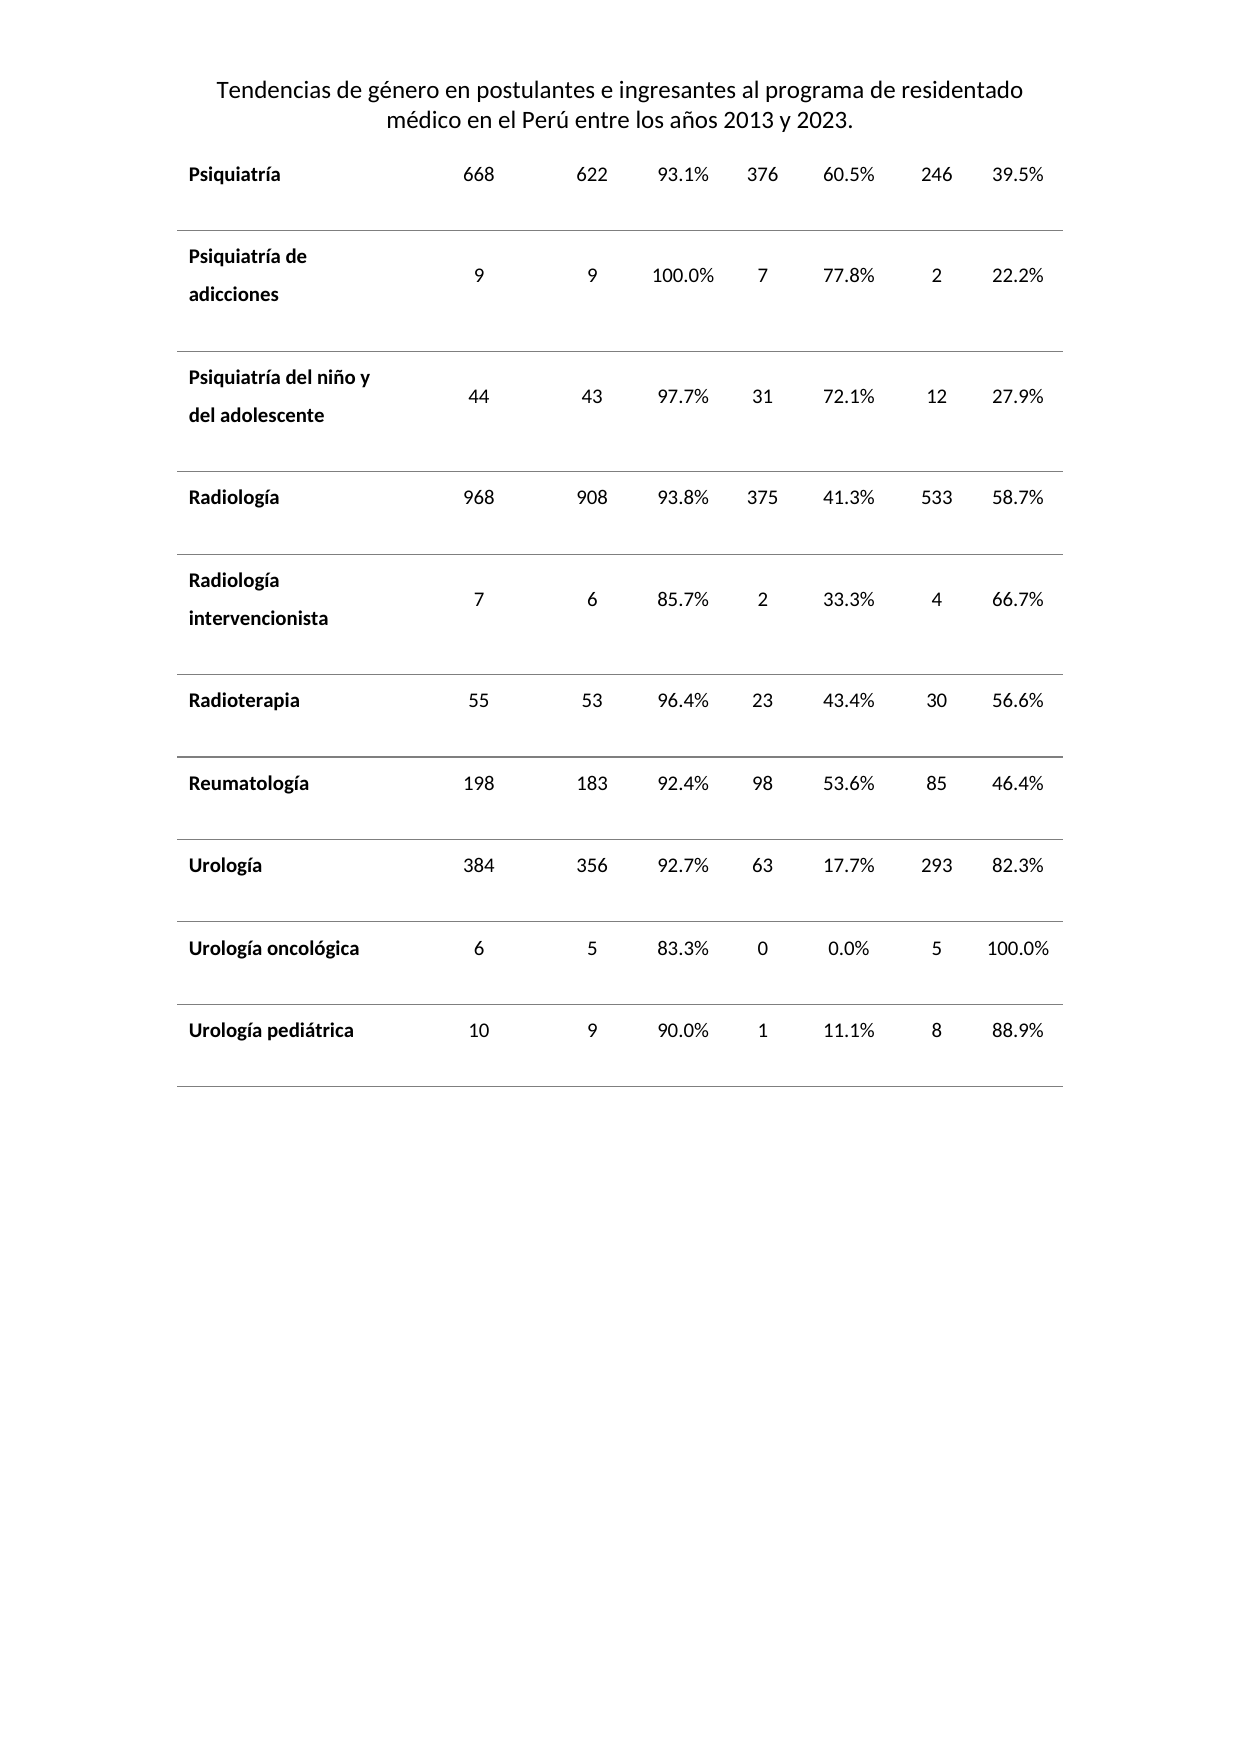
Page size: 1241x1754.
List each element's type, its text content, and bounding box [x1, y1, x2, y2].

table_cell 63 [728, 840, 797, 921]
table_cell Psiquiatría del niño y del adolescente [177, 352, 411, 471]
table_cell 6 [546, 555, 638, 674]
table_cell 93.1% [638, 148, 728, 230]
table_cell 533 [901, 472, 972, 553]
table_cell 66.7% [973, 555, 1063, 674]
table_cell 46.4% [973, 758, 1063, 839]
table_cell Radiología [177, 472, 411, 553]
table_cell 43.4% [797, 675, 901, 756]
table_cell 39.5% [973, 148, 1063, 230]
table_cell 100.0% [638, 231, 728, 351]
table_cell 41.3% [797, 472, 901, 553]
table_cell 12 [901, 352, 972, 471]
table_cell 9 [411, 231, 546, 351]
table_cell 0.0% [797, 922, 901, 1003]
table_cell 98 [728, 758, 797, 839]
table_cell 31 [728, 352, 797, 471]
table_cell 30 [901, 675, 972, 756]
table_cell 2 [901, 231, 972, 351]
table_cell 375 [728, 472, 797, 553]
table_cell 7 [411, 555, 546, 674]
table_cell 8 [901, 1005, 972, 1086]
table_cell 92.7% [638, 840, 728, 921]
table_cell 11.1% [797, 1005, 901, 1086]
table_cell 43 [546, 352, 638, 471]
table_cell 9 [546, 1005, 638, 1086]
table_cell 6 [411, 922, 546, 1003]
table_cell 100.0% [973, 922, 1063, 1003]
table_cell 97.7% [638, 352, 728, 471]
table_cell 668 [411, 148, 546, 230]
table_cell 60.5% [797, 148, 901, 230]
table_cell 93.8% [638, 472, 728, 553]
table_cell 77.8% [797, 231, 901, 351]
table_cell 622 [546, 148, 638, 230]
table_cell 27.9% [973, 352, 1063, 471]
table_cell 356 [546, 840, 638, 921]
table_cell 5 [901, 922, 972, 1003]
table_cell 90.0% [638, 1005, 728, 1086]
table_cell Radiología intervencionista [177, 555, 411, 674]
table_cell 23 [728, 675, 797, 756]
table_cell 9 [546, 231, 638, 351]
table_cell 72.1% [797, 352, 901, 471]
table_cell 96.4% [638, 675, 728, 756]
table_cell Psiquiatría [177, 148, 411, 230]
table_cell 293 [901, 840, 972, 921]
table_cell 53 [546, 675, 638, 756]
table_cell 1 [728, 1005, 797, 1086]
table_cell 85 [901, 758, 972, 839]
table_cell 246 [901, 148, 972, 230]
table_cell 4 [901, 555, 972, 674]
table_cell 22.2% [973, 231, 1063, 351]
table_cell 7 [728, 231, 797, 351]
table_cell 2 [728, 555, 797, 674]
table_cell Urología pediátrica [177, 1005, 411, 1086]
table_cell 88.9% [973, 1005, 1063, 1086]
table_cell 85.7% [638, 555, 728, 674]
table_cell 83.3% [638, 922, 728, 1003]
table_cell 0 [728, 922, 797, 1003]
table_cell 376 [728, 148, 797, 230]
table_cell Urología oncológica [177, 922, 411, 1003]
table_cell 968 [411, 472, 546, 553]
table_cell 92.4% [638, 758, 728, 839]
table_cell 5 [546, 922, 638, 1003]
table_cell 33.3% [797, 555, 901, 674]
table_cell 44 [411, 352, 546, 471]
table_cell 198 [411, 758, 546, 839]
table_cell Reumatología [177, 758, 411, 839]
table_cell 10 [411, 1005, 546, 1086]
table_cell 17.7% [797, 840, 901, 921]
table_cell Urología [177, 840, 411, 921]
table_cell Radioterapia [177, 675, 411, 756]
table_cell Psiquiatría de adicciones [177, 231, 411, 351]
table_cell 58.7% [973, 472, 1063, 553]
table_cell 908 [546, 472, 638, 553]
table_cell 384 [411, 840, 546, 921]
table_cell 183 [546, 758, 638, 839]
table_cell 55 [411, 675, 546, 756]
table_cell 56.6% [973, 675, 1063, 756]
table_cell 82.3% [973, 840, 1063, 921]
table_cell 53.6% [797, 758, 901, 839]
